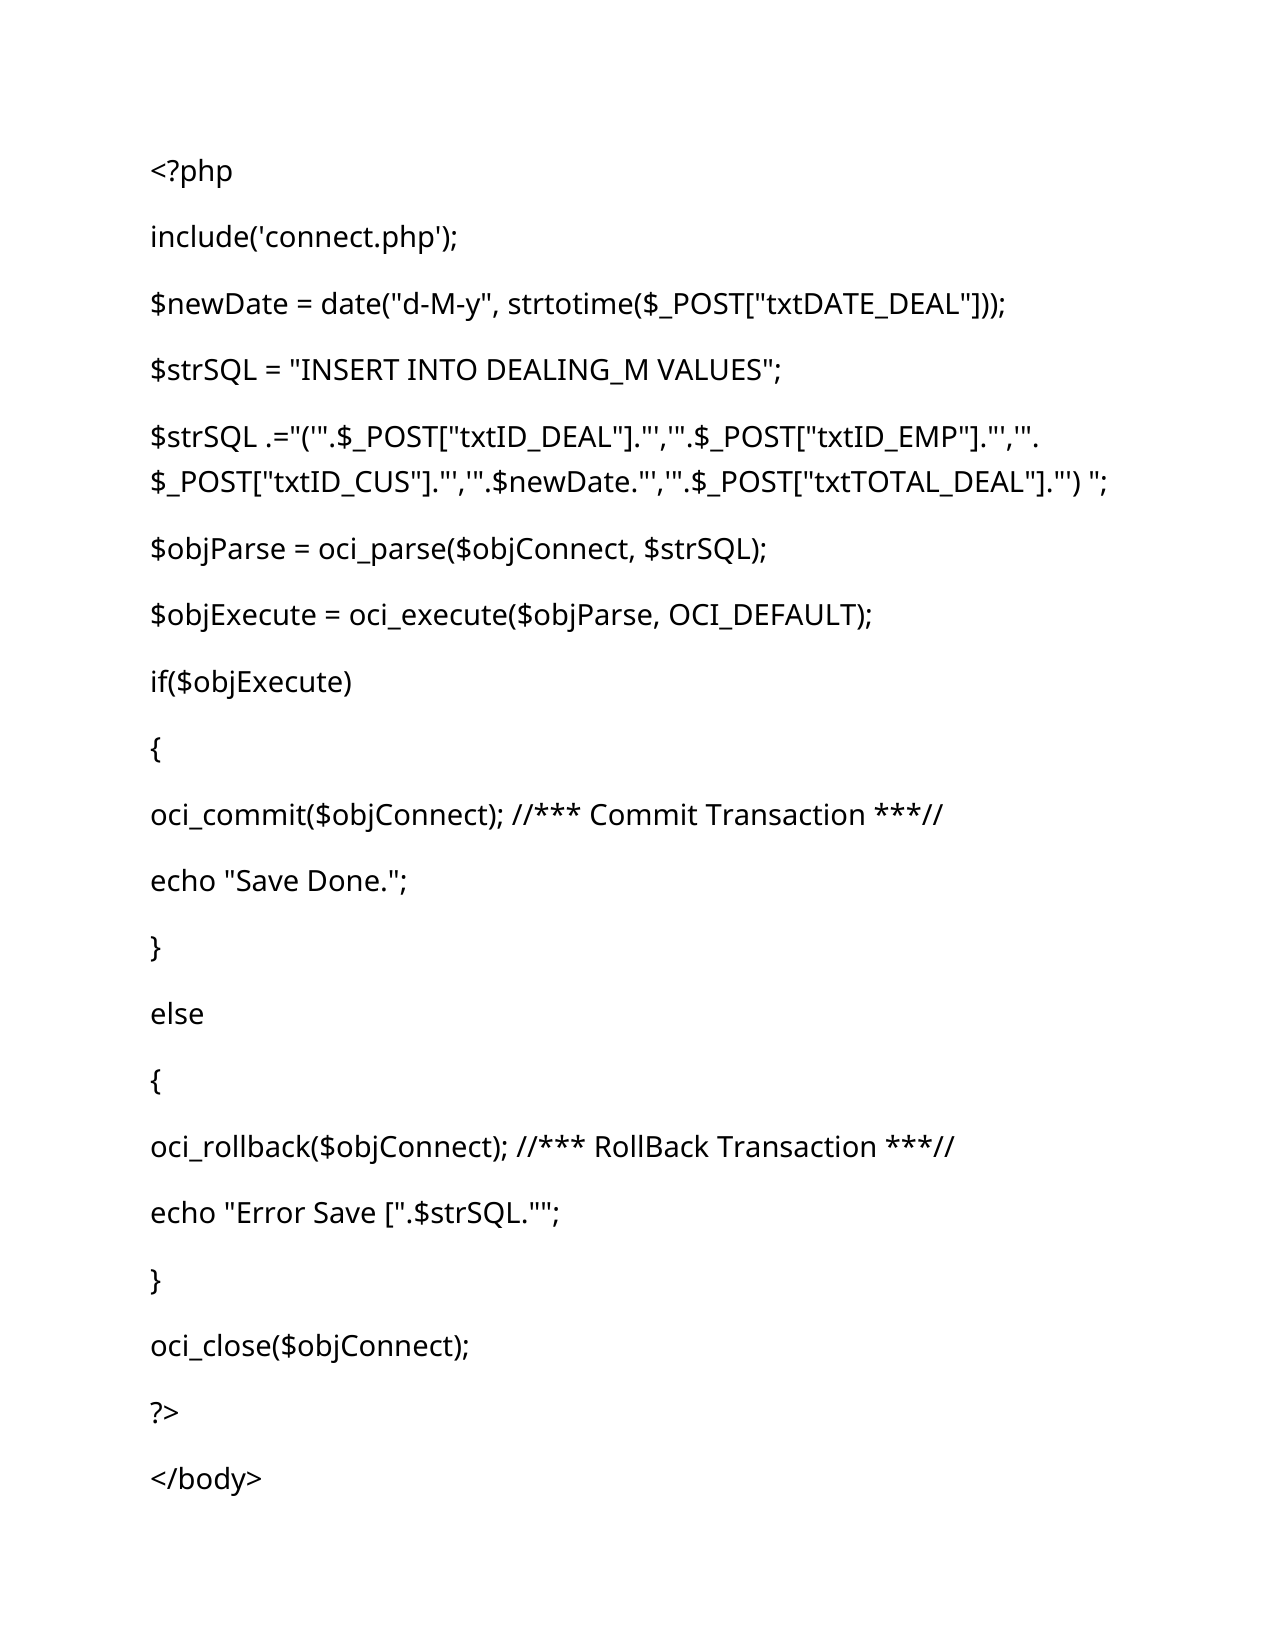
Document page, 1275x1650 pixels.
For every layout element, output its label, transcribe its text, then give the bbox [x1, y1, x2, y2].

text echo "Error Save [".$strSQL.""; [150, 1192, 1125, 1232]
text { [150, 1059, 1125, 1099]
text $newDate = date("d-M-y", strtotime($_POST["txtDATE_DEAL"])); [150, 283, 1125, 323]
text $strSQL = "INSERT INTO DEALING_M VALUES"; [150, 349, 1125, 389]
text </body> [150, 1458, 1125, 1498]
text ?> [150, 1392, 1125, 1432]
text $objParse = oci_parse($objConnect, $strSQL); [150, 528, 1125, 568]
text if($objExecute) [150, 661, 1125, 701]
text echo "Save Done."; [150, 860, 1125, 900]
text $objExecute = oci_execute($objParse, OCI_DEFAULT); [150, 594, 1125, 634]
text <?php [150, 150, 1125, 190]
text include('connect.php'); [150, 216, 1125, 256]
text oci_rollback($objConnect); //*** RollBack Transaction ***// [150, 1126, 1125, 1166]
text } [150, 1259, 1125, 1299]
text else [150, 993, 1125, 1033]
text { [150, 727, 1125, 767]
text } [150, 927, 1125, 966]
text oci_close($objConnect); [150, 1325, 1125, 1365]
text $strSQL .="('".$_POST["txtID_DEAL"]."','".$_POST["txtID_EMP"]."','".$_POST["txtID_CUS"]."','".$newDate."','".$_POST["txtTOTAL_DEAL"]."') "; [150, 416, 1125, 501]
text oci_commit($objConnect); //*** Commit Transaction ***// [150, 794, 1125, 833]
